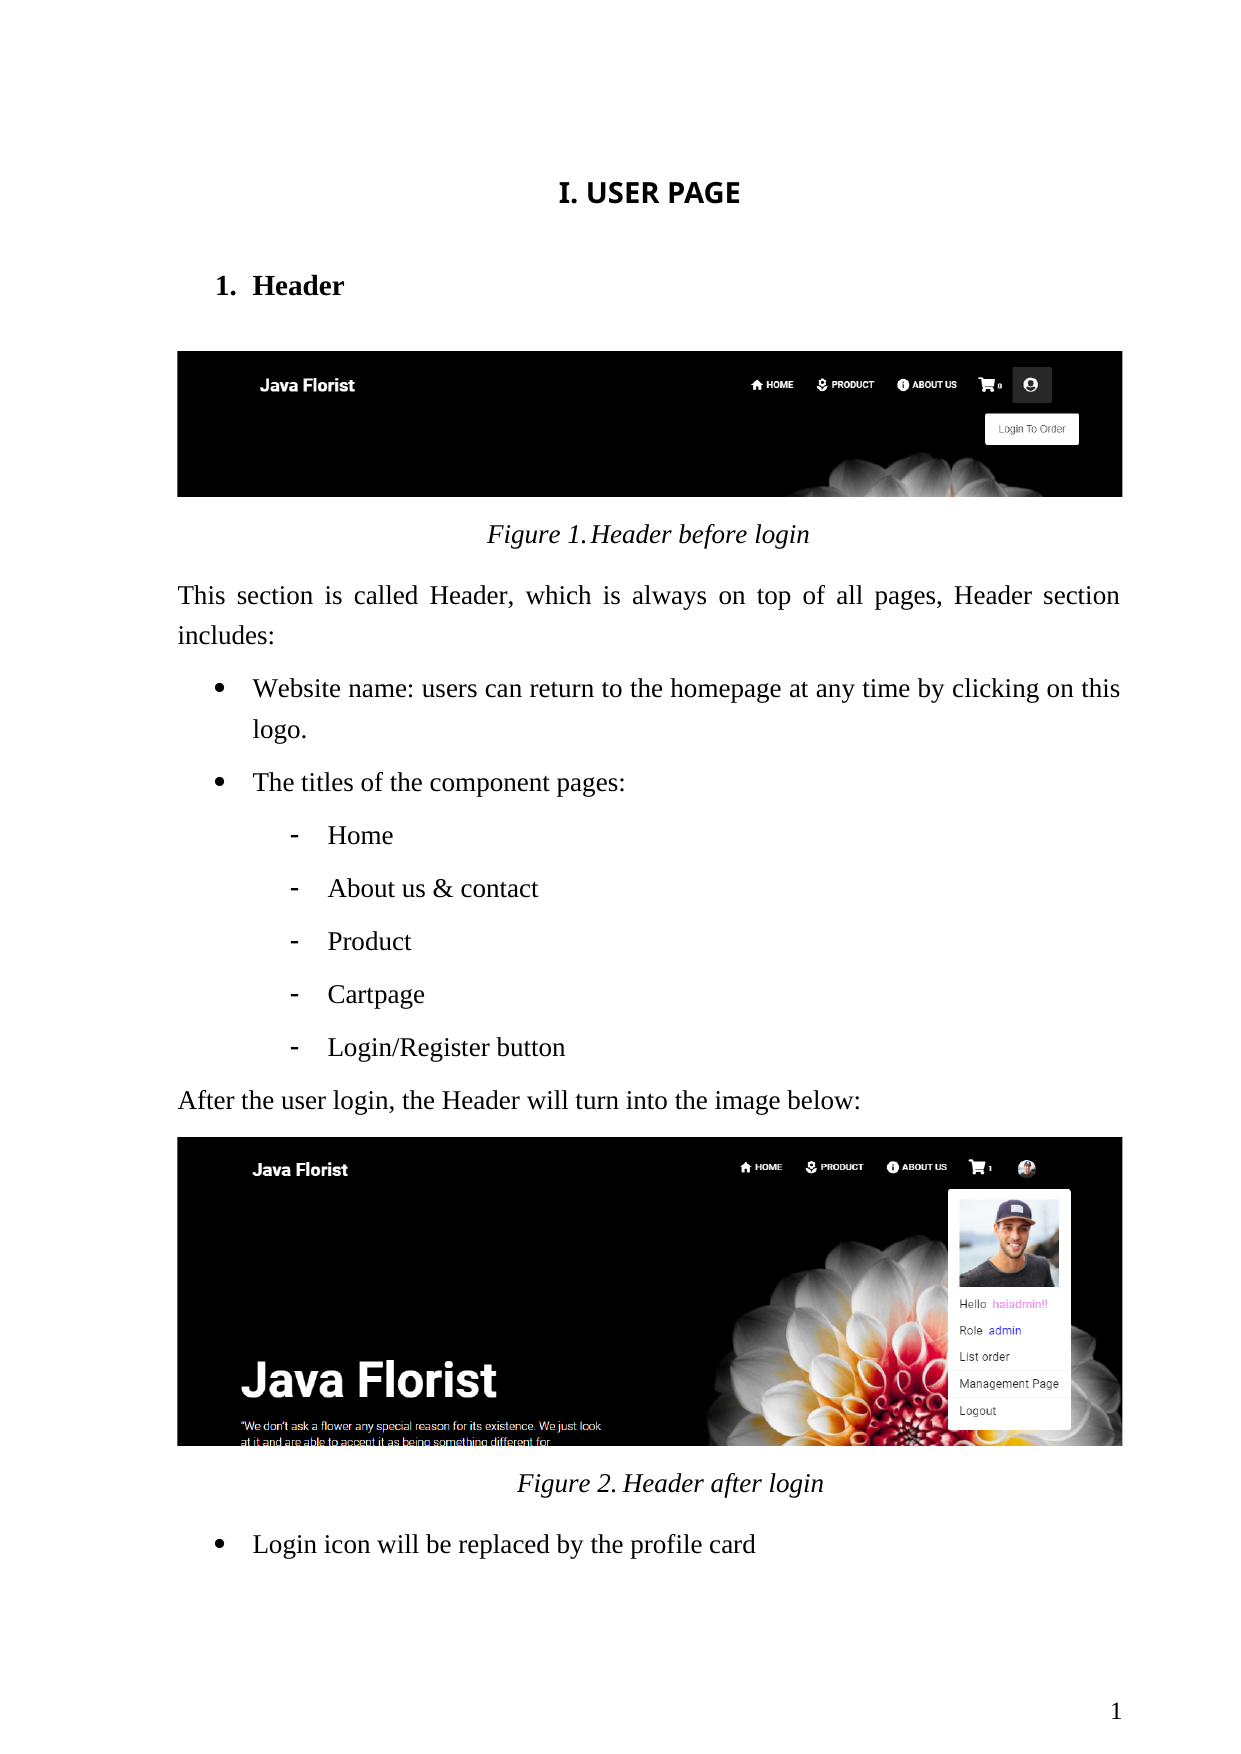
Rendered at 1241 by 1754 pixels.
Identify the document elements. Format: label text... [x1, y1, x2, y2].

text After the user login, the Header will turn into the image below: [177, 1084, 1122, 1116]
picture [177, 351, 1123, 497]
list The titles of the component pages: [215, 766, 1122, 797]
subtitle Header [215, 268, 1122, 302]
text Header before login [177, 518, 1122, 549]
list Home [290, 819, 1122, 850]
text I. User page [177, 173, 1122, 212]
text Header after login [177, 1467, 1122, 1498]
list Login/Register button [290, 1031, 1122, 1063]
list Login icon will be replaced by the profile card [215, 1528, 1122, 1559]
list Website name: users can return to the homepage at any time by clicking on this logo. [215, 672, 1122, 744]
text This section is called Header, which is always on top of all pages, Header section includes: [177, 579, 1122, 651]
picture [177, 1137, 1123, 1446]
list About us & contact [290, 872, 1122, 903]
list Product [290, 925, 1122, 956]
list Cartpage [290, 978, 1122, 1009]
